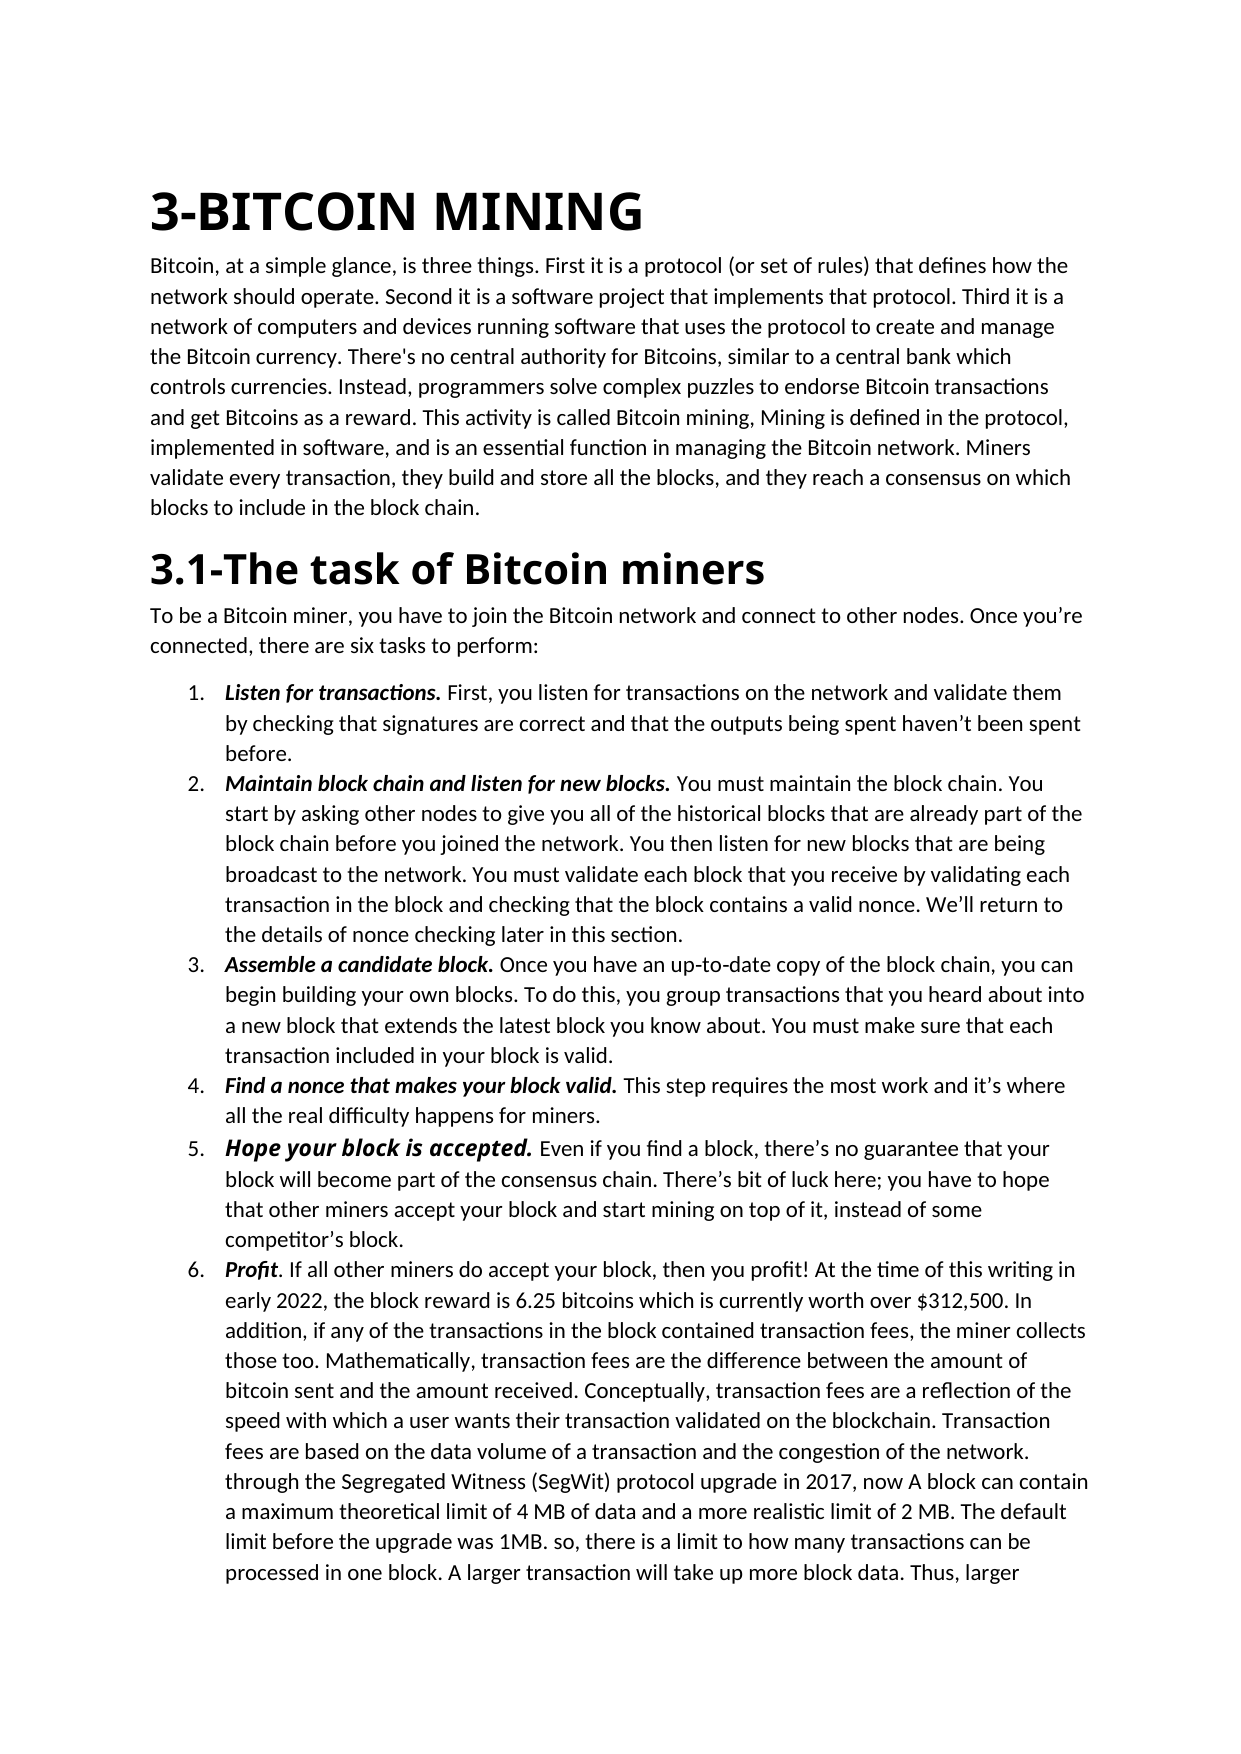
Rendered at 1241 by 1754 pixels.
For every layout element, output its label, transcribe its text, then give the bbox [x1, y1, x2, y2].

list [187, 1256, 1090, 1586]
text To be a Bitcoin miner, you have to join the Bitcoin network and connect to other nodes. Once you’re connected, there are six tasks to perform: [150, 601, 1090, 659]
list Assemble a candidate block. Once you have an up‐to‐date copy of the block chain, you can begin building your own blocks. To do this, you group transactions that you heard about into a new block that extends the latest block you know about. You must make sure that each transaction included in your block is valid. [187, 950, 1090, 1069]
list Hope your block is accepted. Even if you find a block, there’s no guarantee that your block will become part of the consensus chain. There’s bit of luck here; you have to hope that other miners accept your block and start mining on top of it, instead of some competitor’s block. [187, 1132, 1090, 1253]
list Maintain block chain and listen for new blocks. You must maintain the block chain. You start by asking other nodes to give you all of the historical blocks that are already part of the block chain before you joined the network. You then listen for new blocks that are being broadcast to the network. You must validate each block that you receive by validating each transaction in the block and checking that the block contains a valid nonce. We’ll return to the details of nonce checking later in this section. [187, 769, 1090, 948]
text Bitcoin, at a simple glance, is three things. First it is a protocol (or set of rules) that defines how the network should operate. Second it is a software project that implements that protocol. Third it is a network of computers and devices running software that uses the protocol to create and manage the Bitcoin currency. There's no central authority for Bitcoins, similar to a central bank which controls currencies. Instead, programmers solve complex puzzles to endorse Bitcoin transactions and get Bitcoins as a reward. This activity is called Bitcoin mining, Mining is defined in the protocol, implemented in software, and is an essential function in managing the Bitcoin network. Miners validate every transaction, they build and store all the blocks, and they reach a consensus on which blocks to include in the block chain. [150, 252, 1090, 521]
subtitle 3.1-The task of Bitcoin miners [150, 540, 1090, 597]
list Find a nonce that makes your block valid. This step requires the most work and it’s where all the real difficulty happens for miners. [187, 1071, 1090, 1129]
list Listen for transactions. First, you listen for transactions on the network and validate them by checking that signatures are correct and that the outputs being spent haven’t been spent before. [187, 678, 1090, 767]
subtitle 3-BITCOIN MINING [150, 175, 1090, 246]
